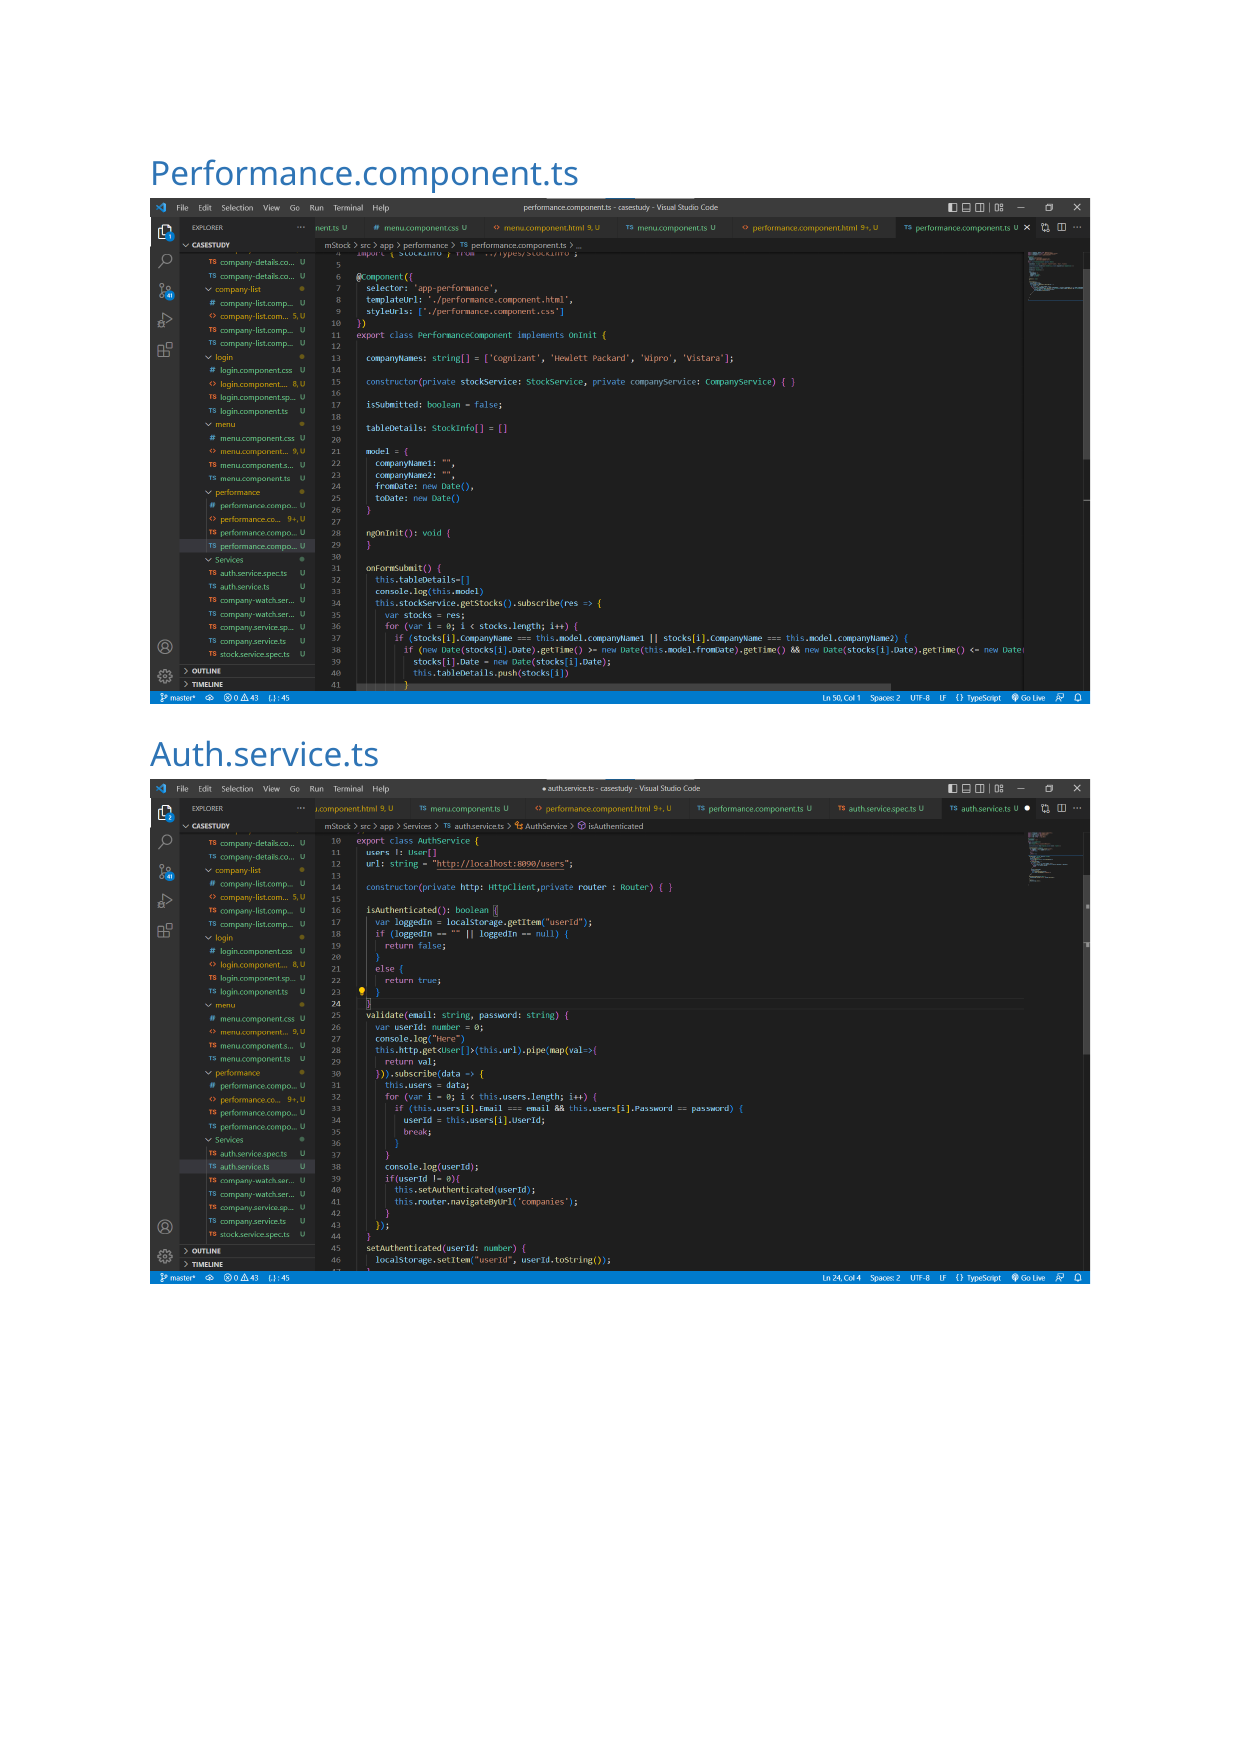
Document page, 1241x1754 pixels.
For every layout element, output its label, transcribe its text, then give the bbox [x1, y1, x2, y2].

picture [150, 198, 1091, 704]
picture [150, 779, 1091, 1284]
subtitle Auth.service.ts [150, 731, 1090, 776]
subtitle Performance.component.ts [150, 150, 1090, 195]
